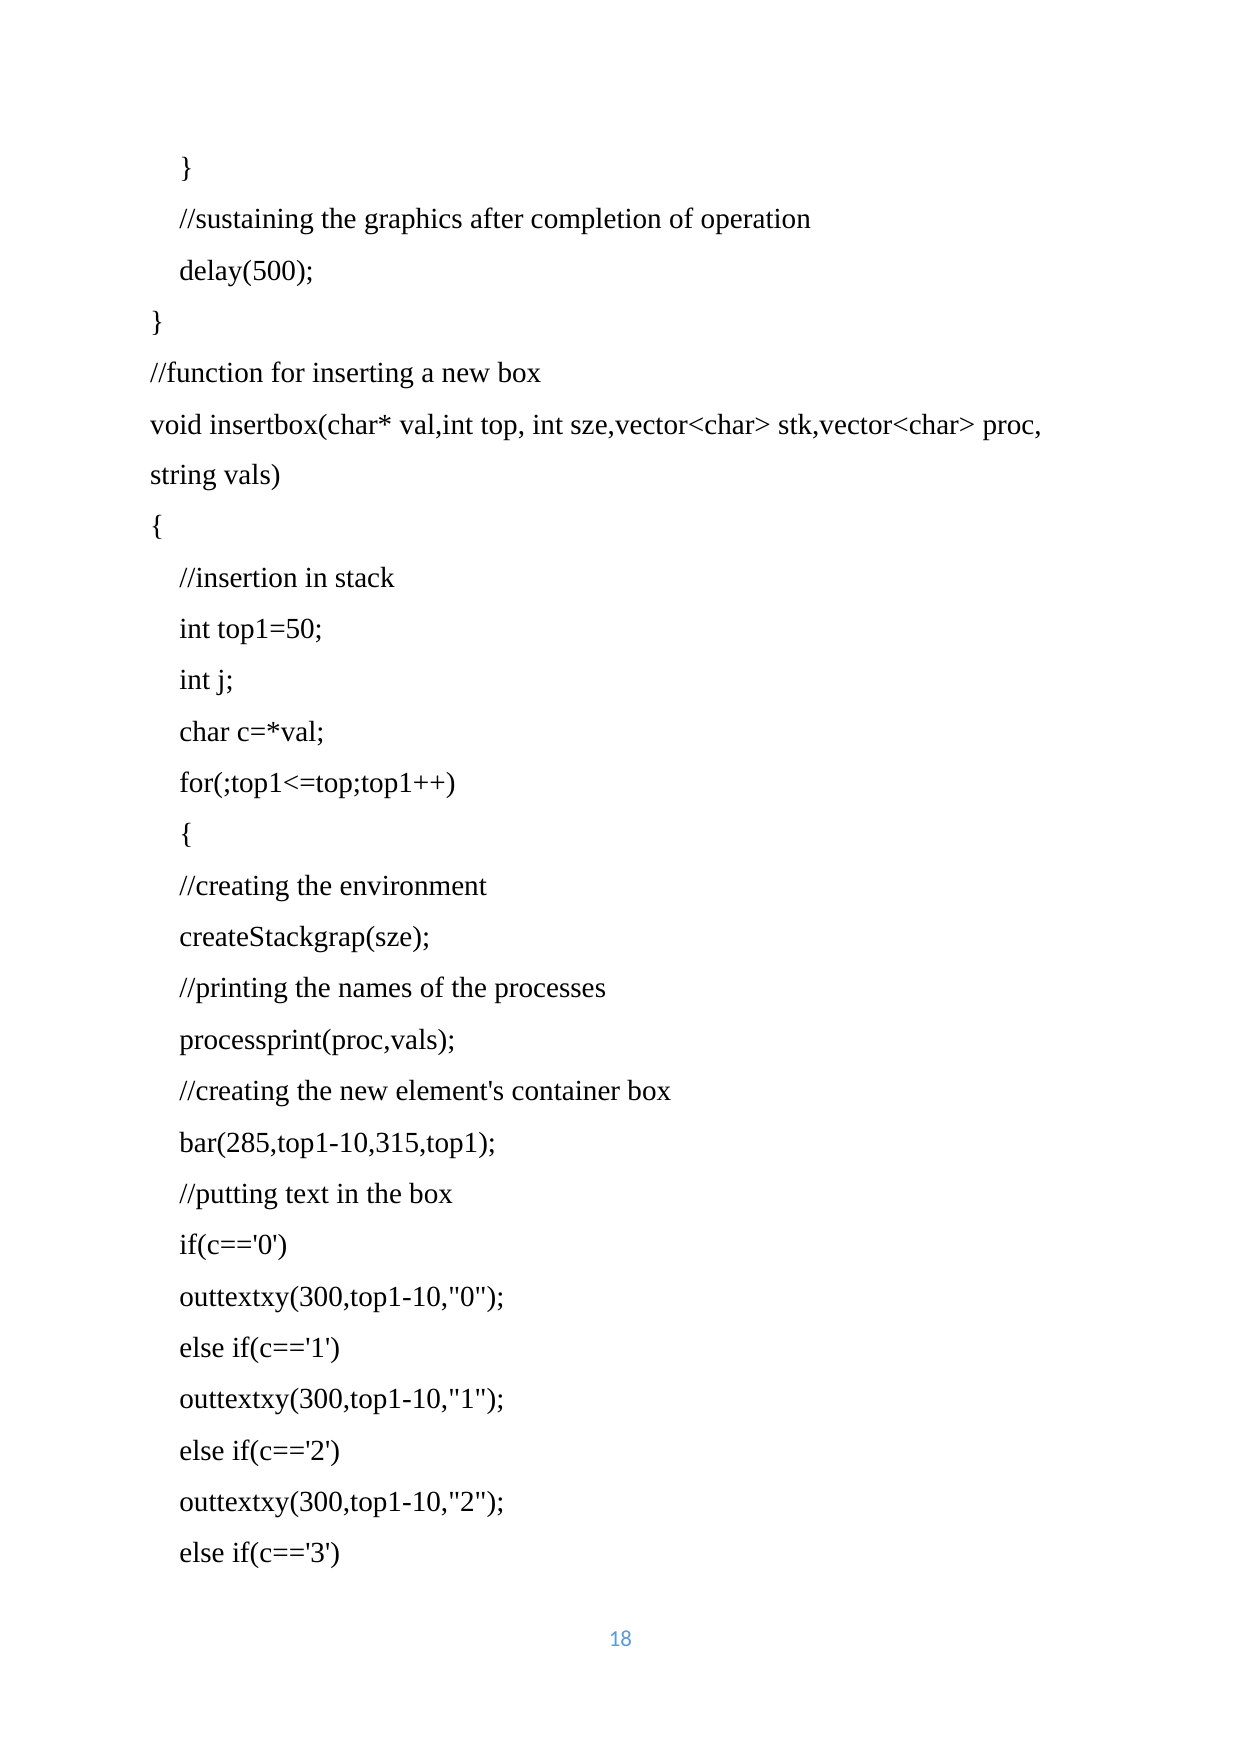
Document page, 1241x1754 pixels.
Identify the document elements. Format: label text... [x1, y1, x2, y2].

text } [150, 304, 1090, 338]
text { [150, 508, 1090, 542]
text outtextxy(300,top1-10,"1"); [150, 1381, 1090, 1415]
text } [150, 150, 1090, 183]
text else if(c=='1') [150, 1330, 1090, 1364]
text bar(285,top1-10,315,top1); [150, 1125, 1090, 1158]
text { [150, 817, 1090, 850]
text //printing the names of the processes [150, 971, 1090, 1004]
text int top1=50; [150, 611, 1090, 645]
text if(c=='0') [150, 1227, 1090, 1261]
text else if(c=='3') [150, 1536, 1090, 1569]
text //function for inserting a new box [150, 355, 1090, 389]
text processprint(proc,vals); [150, 1022, 1090, 1056]
text //creating the new element's container box [150, 1073, 1090, 1107]
text else if(c=='2') [150, 1433, 1090, 1466]
text //putting text in the box [150, 1176, 1090, 1209]
text int j; [150, 662, 1090, 696]
text char c=*val; [150, 714, 1090, 747]
text for(;top1<=top;top1++) [150, 765, 1090, 799]
text outtextxy(300,top1-10,"2"); [150, 1484, 1090, 1518]
text //sustaining the graphics after completion of operation [150, 201, 1090, 235]
text createStackgrap(sze); [150, 919, 1090, 953]
text outtextxy(300,top1-10,"0"); [150, 1279, 1090, 1312]
text void insertbox(char* val,int top, int sze,vector<char> stk,vector<char> proc, string vals) [150, 407, 1090, 491]
text delay(500); [150, 253, 1090, 286]
text //insertion in stack [150, 560, 1090, 593]
text //creating the environment [150, 868, 1090, 901]
